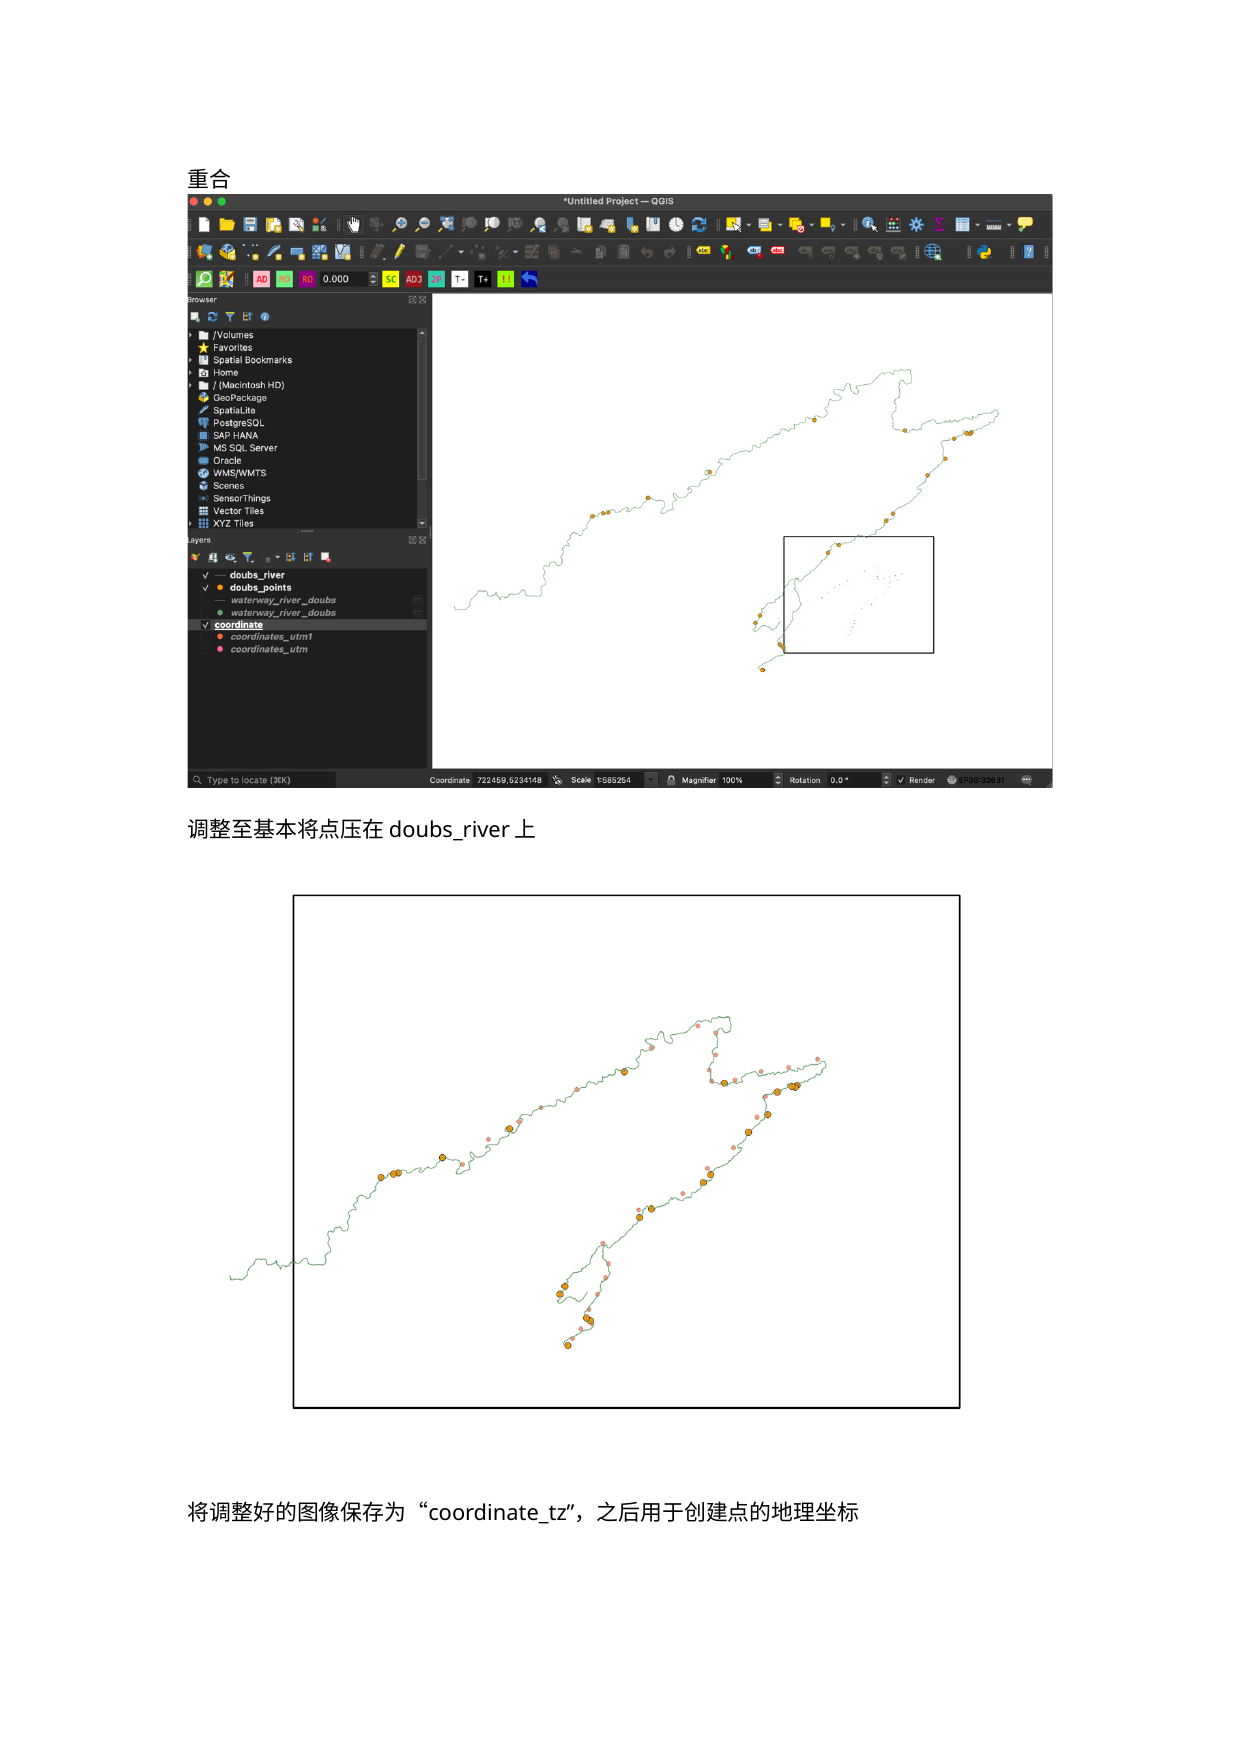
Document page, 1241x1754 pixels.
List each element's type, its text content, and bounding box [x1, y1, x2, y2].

picture [187, 844, 1053, 1465]
picture [187, 194, 1053, 788]
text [187, 162, 1053, 194]
text 调整至基本将点压在doubs_river上 [187, 812, 1053, 844]
text 将调整好的图像保存为“coordinate_tz”，之后用于创建点的地理坐标 [187, 1494, 1053, 1527]
